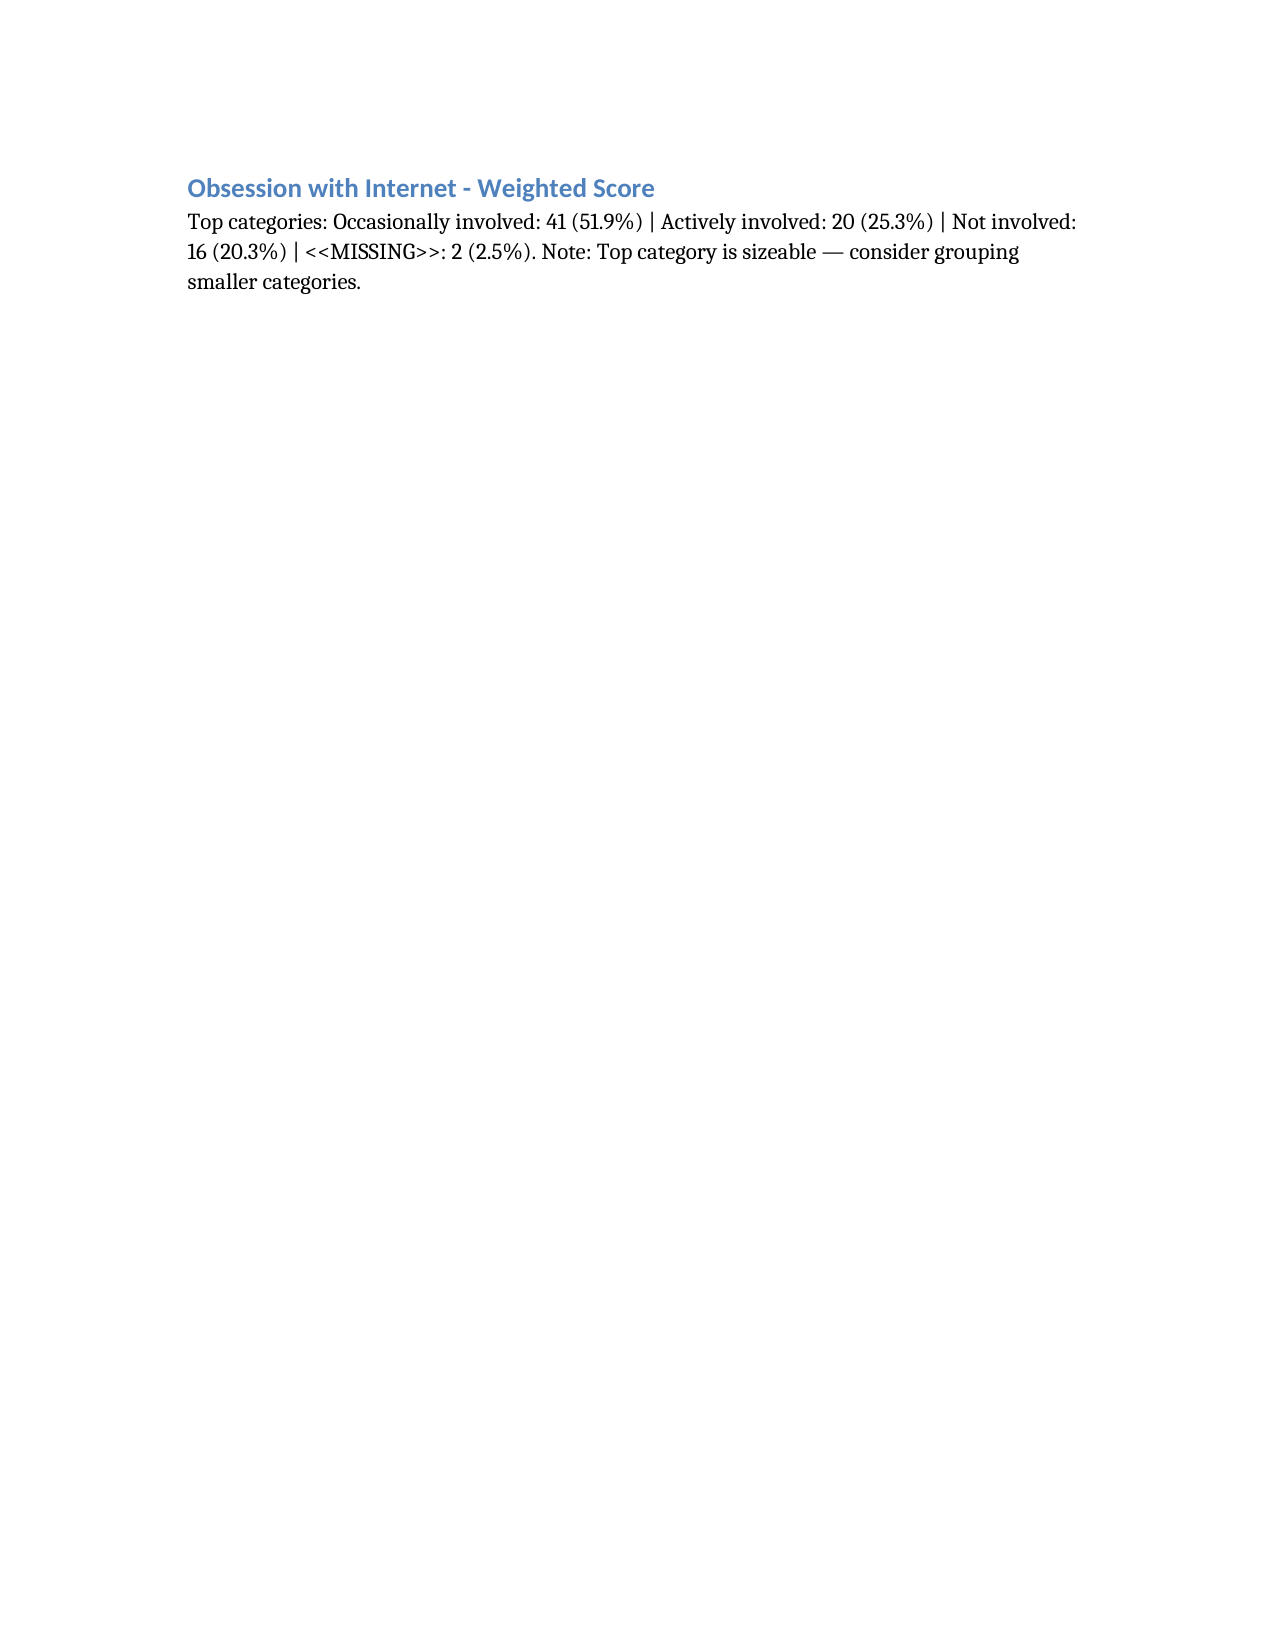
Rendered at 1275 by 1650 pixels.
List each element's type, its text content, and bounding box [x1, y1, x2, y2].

text Top categories: Occasionally involved: 41 (51.9%) | Actively involved: 20 (25.3%) | Not involved: 16 (20.3%) | <<MISSING>>: 2 (2.5%). Note: Top category is sizeable — consider grouping smaller categories. [187, 209, 1087, 296]
subtitle Obsession with Internet - Weighted Score [187, 171, 1087, 204]
